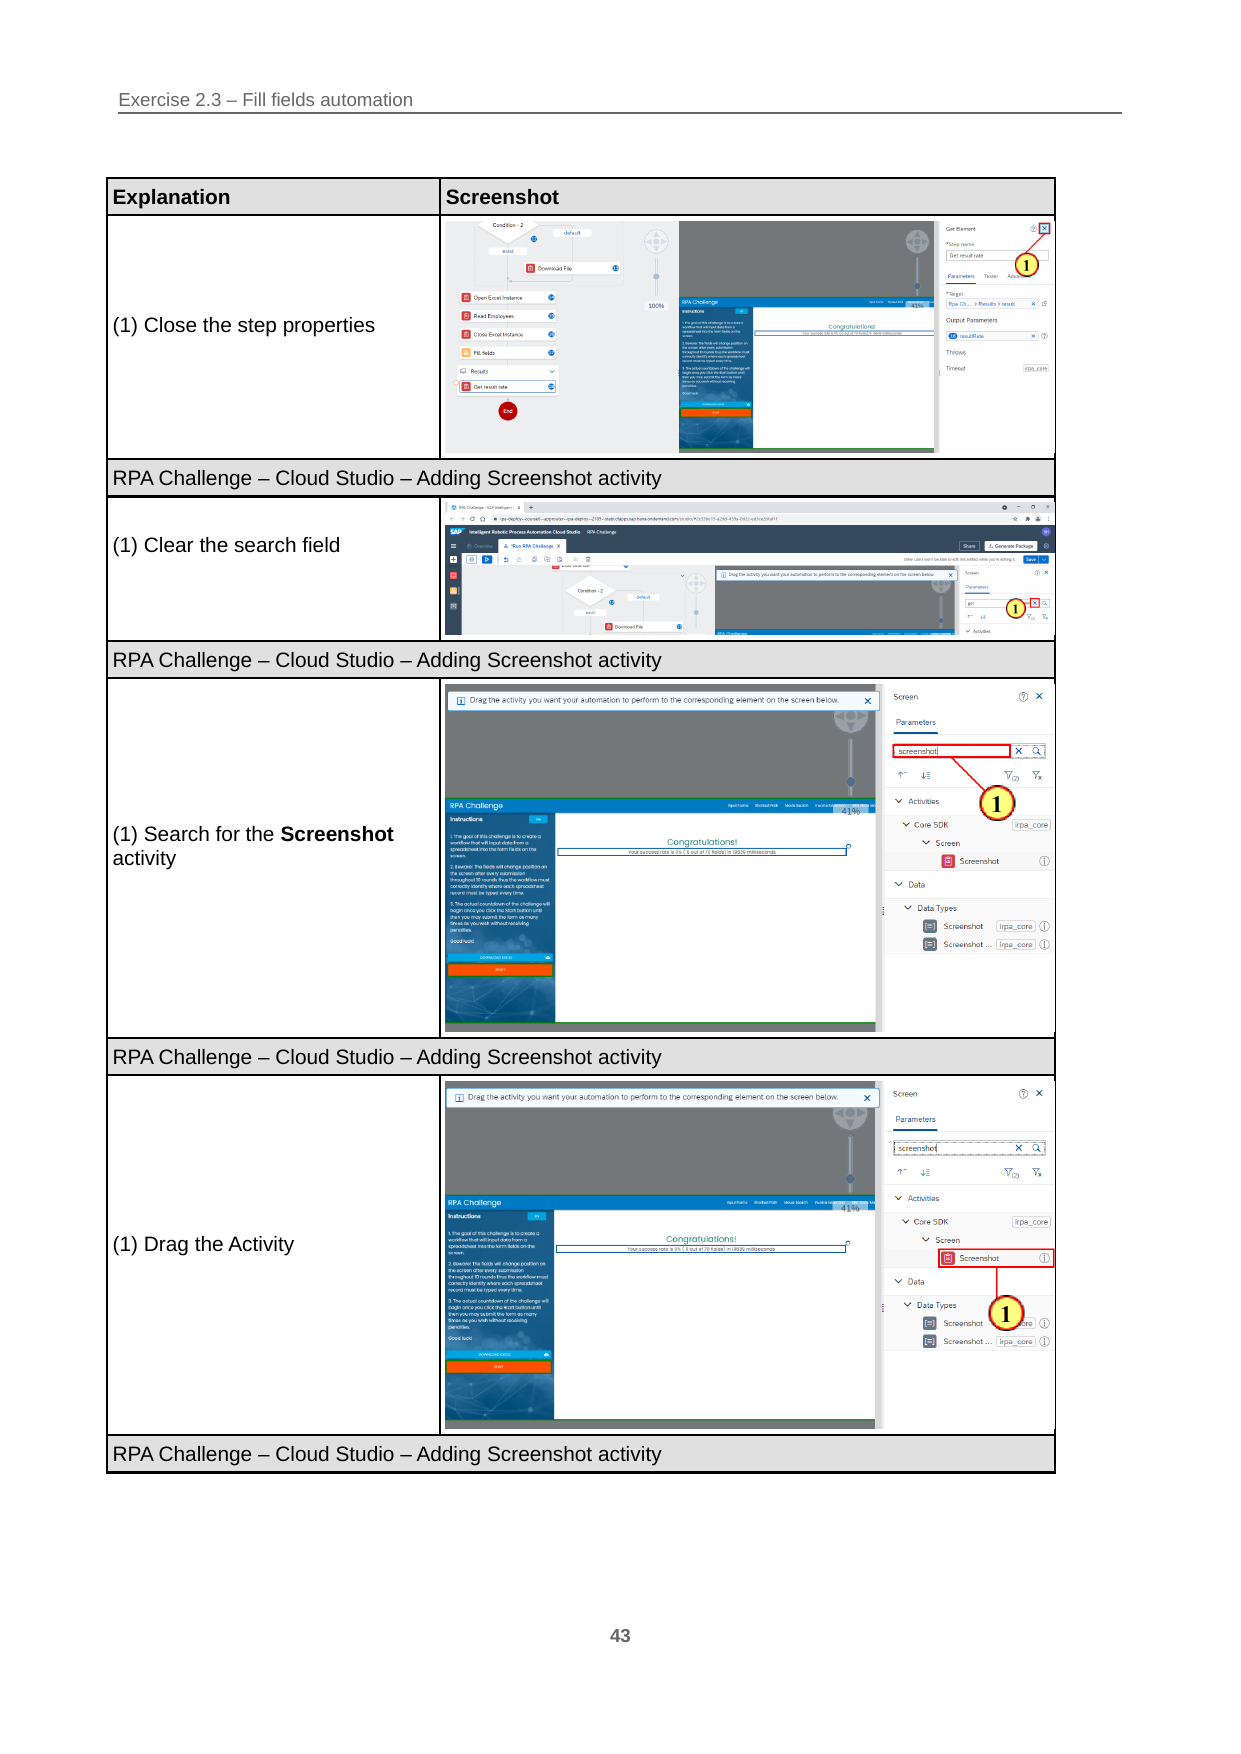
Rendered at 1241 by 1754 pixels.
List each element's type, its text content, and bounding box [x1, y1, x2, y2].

table_cell (1) Drag the Activity [108, 1076, 439, 1434]
table_cell (1) Close the step properties [108, 216, 439, 458]
picture [445, 502, 1055, 635]
picture [445, 684, 1055, 1032]
table_cell [441, 216, 1054, 458]
table_cell [441, 1076, 1054, 1434]
table_cell RPA Challenge – Cloud Studio – Adding Screenshot activity [108, 642, 1054, 677]
table_header Explanation [108, 179, 439, 214]
table_cell [441, 498, 1054, 640]
table_cell (1) Search for the Screenshot activity [108, 679, 439, 1037]
table_cell RPA Challenge – Cloud Studio – Adding Screenshot activity [108, 1039, 1054, 1074]
picture [445, 1081, 1055, 1429]
table_cell RPA Challenge – Cloud Studio – Adding Screenshot activity [108, 460, 1054, 495]
table_cell RPA Challenge – Cloud Studio – Adding Screenshot activity [108, 1436, 1054, 1471]
table_cell [441, 679, 1054, 1037]
table_header Screenshot [441, 179, 1054, 214]
picture [445, 221, 1055, 453]
table_cell (1) Clear the search field [108, 498, 439, 640]
